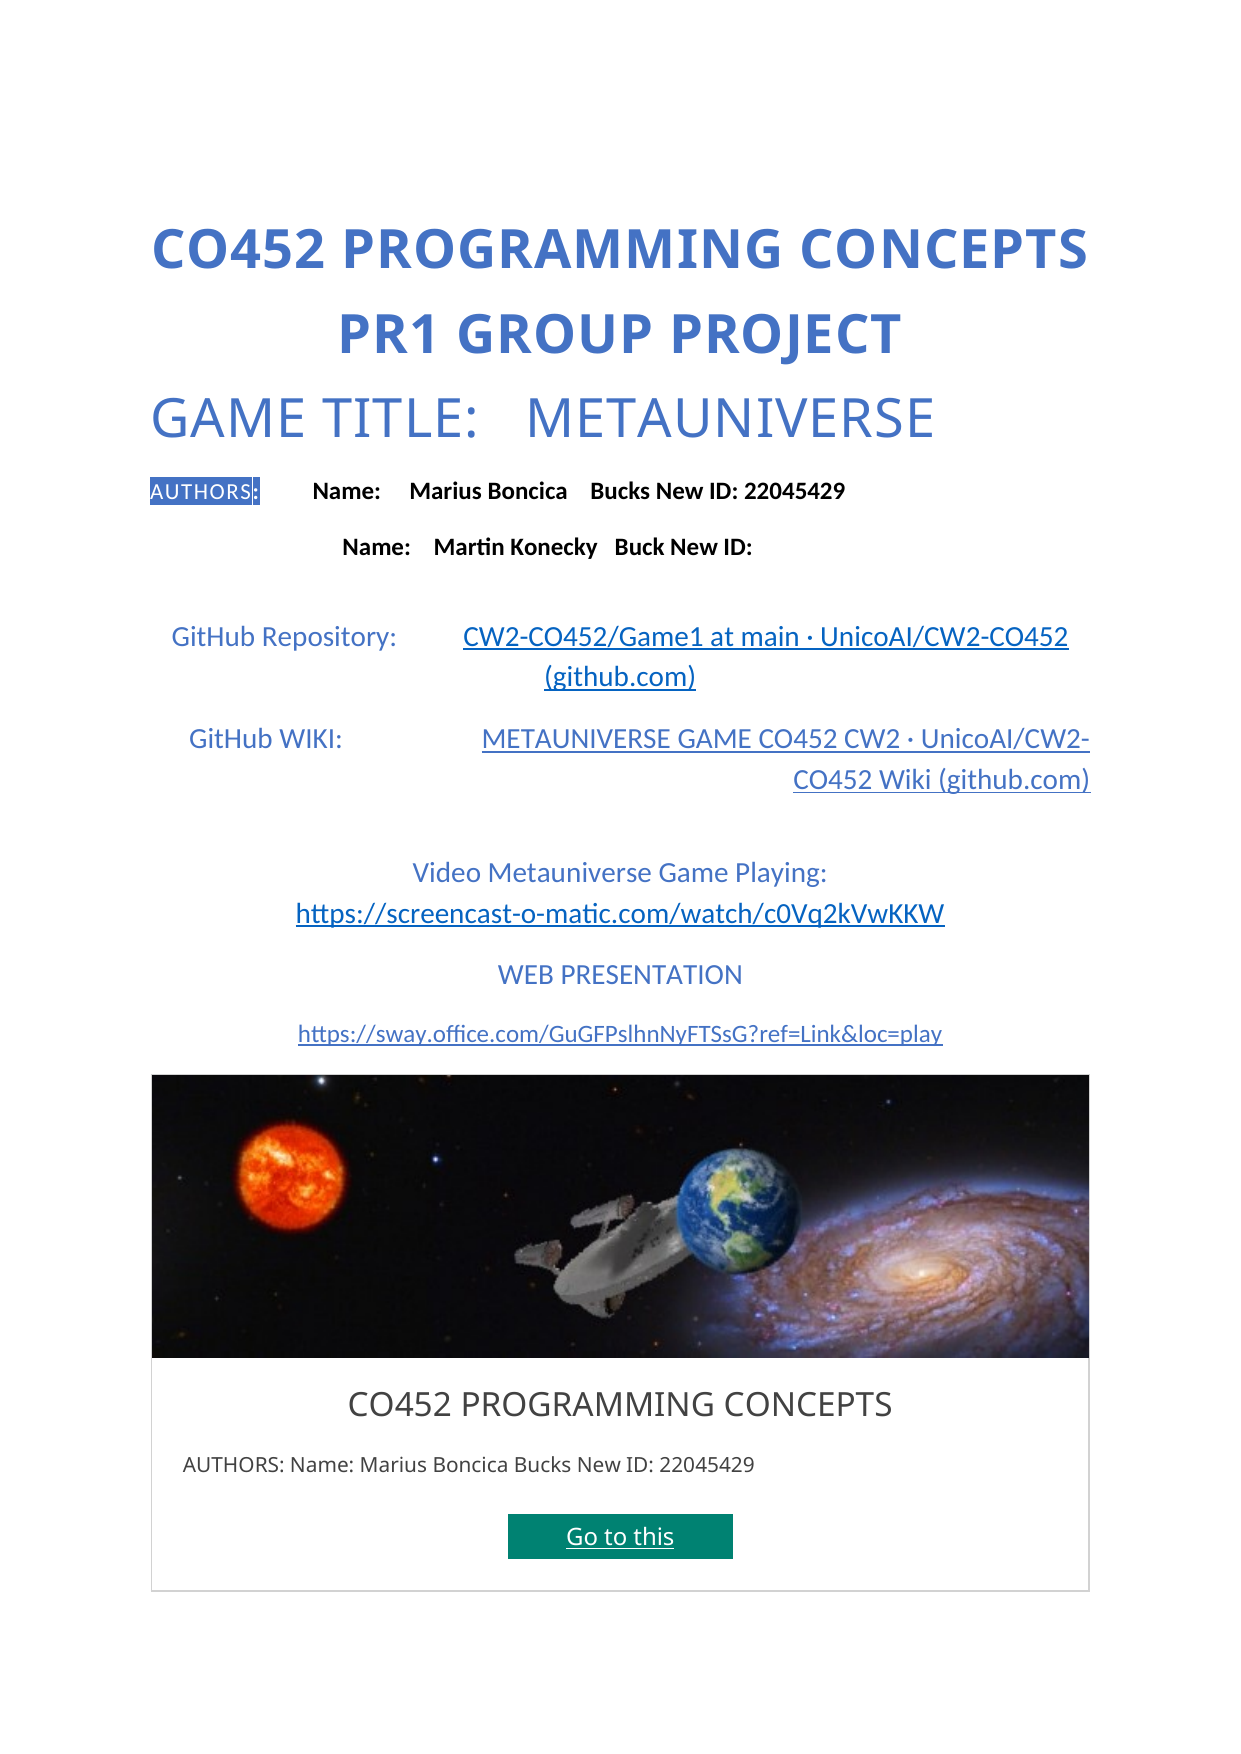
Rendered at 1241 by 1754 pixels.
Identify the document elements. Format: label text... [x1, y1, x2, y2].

text https://sway.office.com/GuGFPslhnNyFTSsG?ref=Link&loc=play [150, 1018, 1090, 1049]
text Video Metauniverse Game Playing: https://screencast-o-matic.com/watch/c0Vq2kVwKKW [150, 823, 1090, 930]
picture [152, 1075, 1089, 1358]
text GitHub WIKI: METAUNIVERSE GAME CO452 CW2 · UnicoAI/CW2-CO452 Wiki (github.com) [150, 720, 1090, 797]
text Name: Martin Konecky Buck New ID: [150, 531, 1090, 562]
title Game Title: METAUNIVERSE [150, 380, 1090, 454]
table_cell [152, 1483, 1088, 1590]
title PR1 Group Project [150, 295, 1090, 369]
title CO452 Programming Concepts [150, 210, 1090, 284]
table_cell AUTHORS: Name: Marius Boncica Bucks New ID: 22045429 [152, 1430, 1088, 1482]
table_cell CO452 PROGRAMMING CONCEPTS [152, 1361, 1088, 1430]
text GitHub Repository: CW2-CO452/Game1 at main · UnicoAI/CW2-CO452 (github.com) [150, 587, 1090, 694]
text Authors: Name: Marius Boncica Bucks New ID: 22045429 [150, 475, 1090, 506]
text WEB PRESENTATION [150, 956, 1090, 992]
